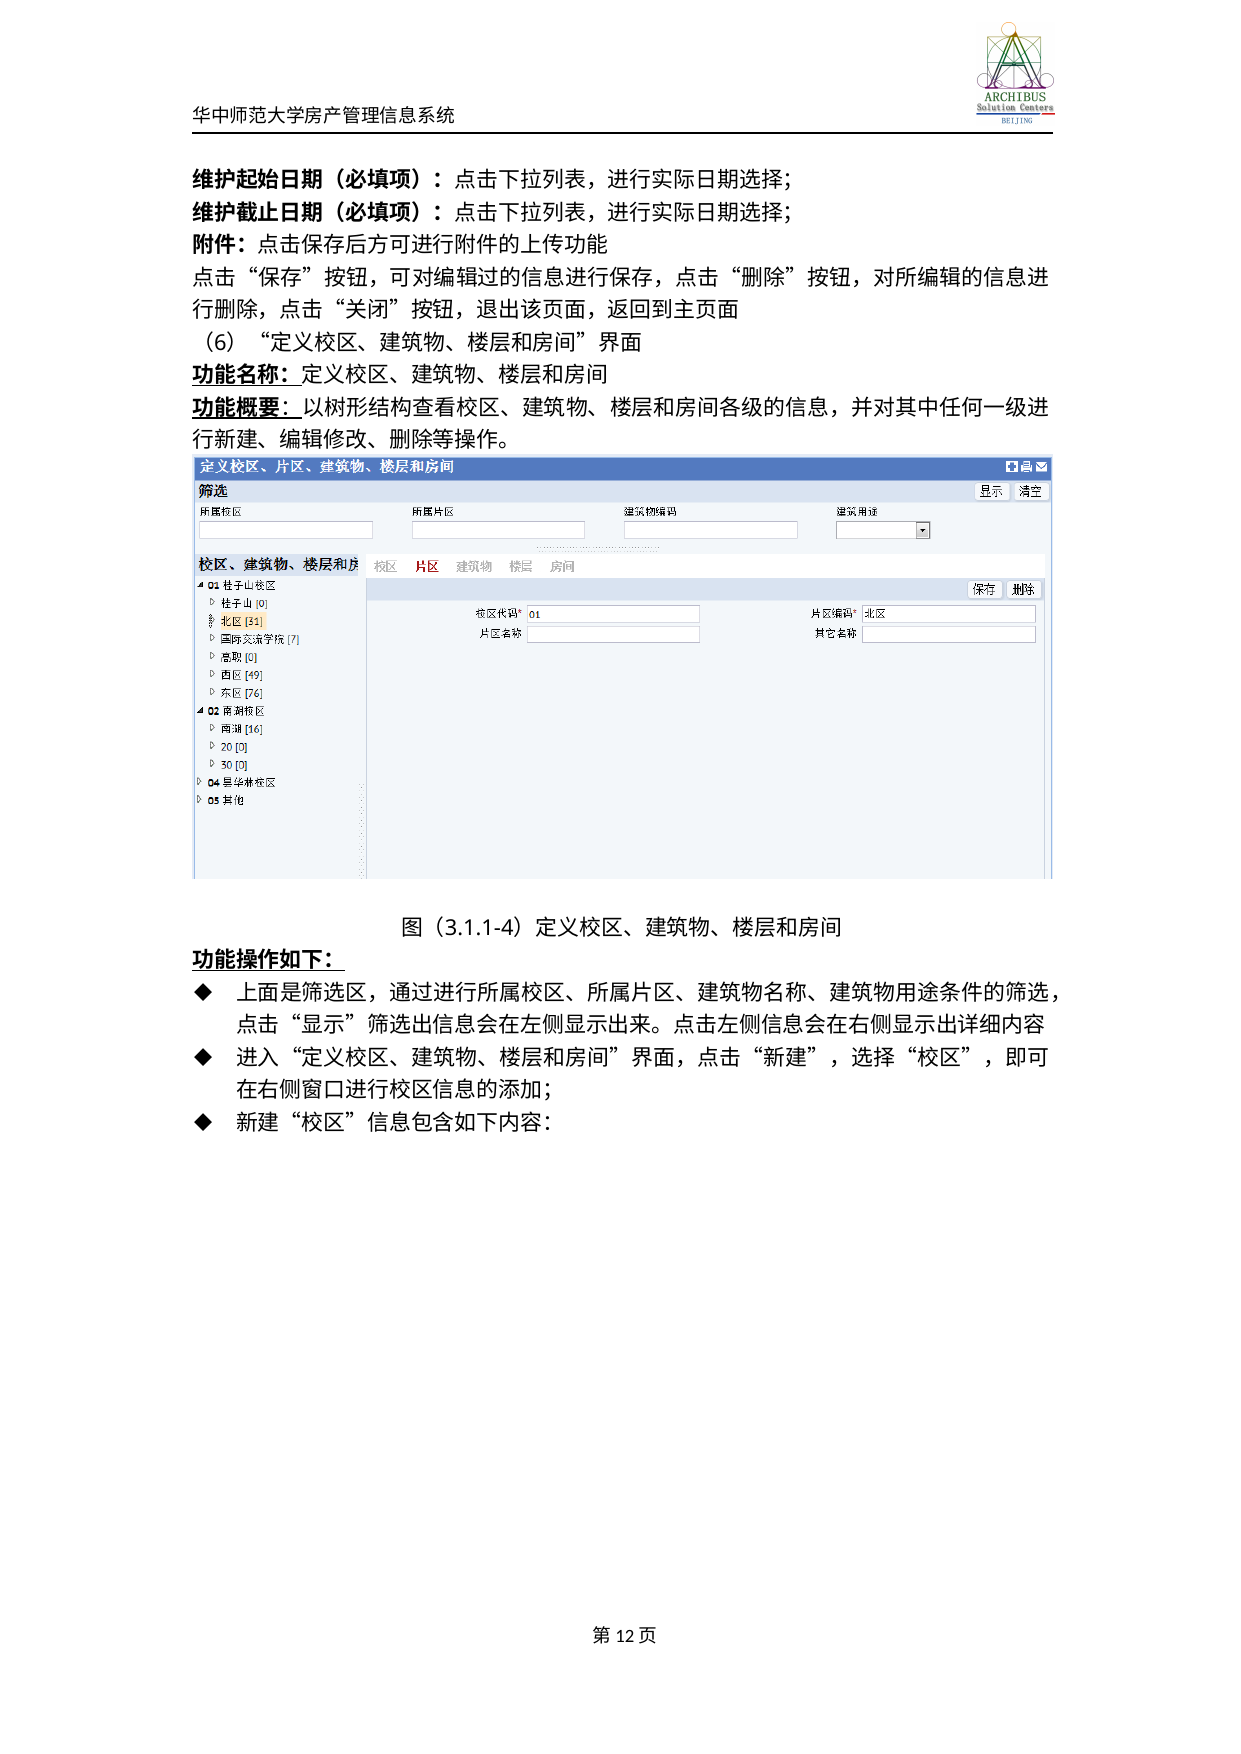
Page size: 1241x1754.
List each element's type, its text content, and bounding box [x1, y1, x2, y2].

list 进入“定义校区、建筑物、楼层和房间”界面，点击“新建”，选择“校区”，即可在右侧窗口进行校区信息的添加； [192, 1039, 1050, 1104]
text 维护截止日期（必填项）：点击下拉列表，进行实际日期选择； [192, 194, 1050, 227]
text 附件：点击保存后方可进行附件的上传功能 [192, 227, 1050, 259]
text 图（3.1.1-4）定义校区、建筑物、楼层和房间 [192, 909, 1050, 942]
text 功能概要：以树形结构查看校区、建筑物、楼层和房间各级的信息，并对其中任何一级进行新建、编辑修改、删除等操作。 [192, 389, 1051, 454]
text 功能名称：定义校区、建筑物、楼层和房间 [192, 357, 1050, 389]
text （6）“定义校区、建筑物、楼层和房间”界面 [192, 324, 1050, 357]
picture [192, 454, 1053, 879]
text 点击“保存”按钮，可对编辑过的信息进行保存，点击“删除”按钮，对所编辑的信息进行删除，点击“关闭”按钮，退出该页面，返回到主页面 [192, 259, 1050, 324]
list 上面是筛选区，通过进行所属校区、所属片区、建筑物名称、建筑物用途条件的筛选，点击“显示”筛选出信息会在左侧显示出来。点击左侧信息会在右侧显示出详细内容 [192, 974, 1050, 1039]
text 维护起始日期（必填项）：点击下拉列表，进行实际日期选择； [192, 162, 1050, 194]
list 新建“校区”信息包含如下内容： [192, 1104, 1050, 1137]
text 功能操作如下： [192, 942, 1050, 974]
picture [976, 22, 1055, 126]
